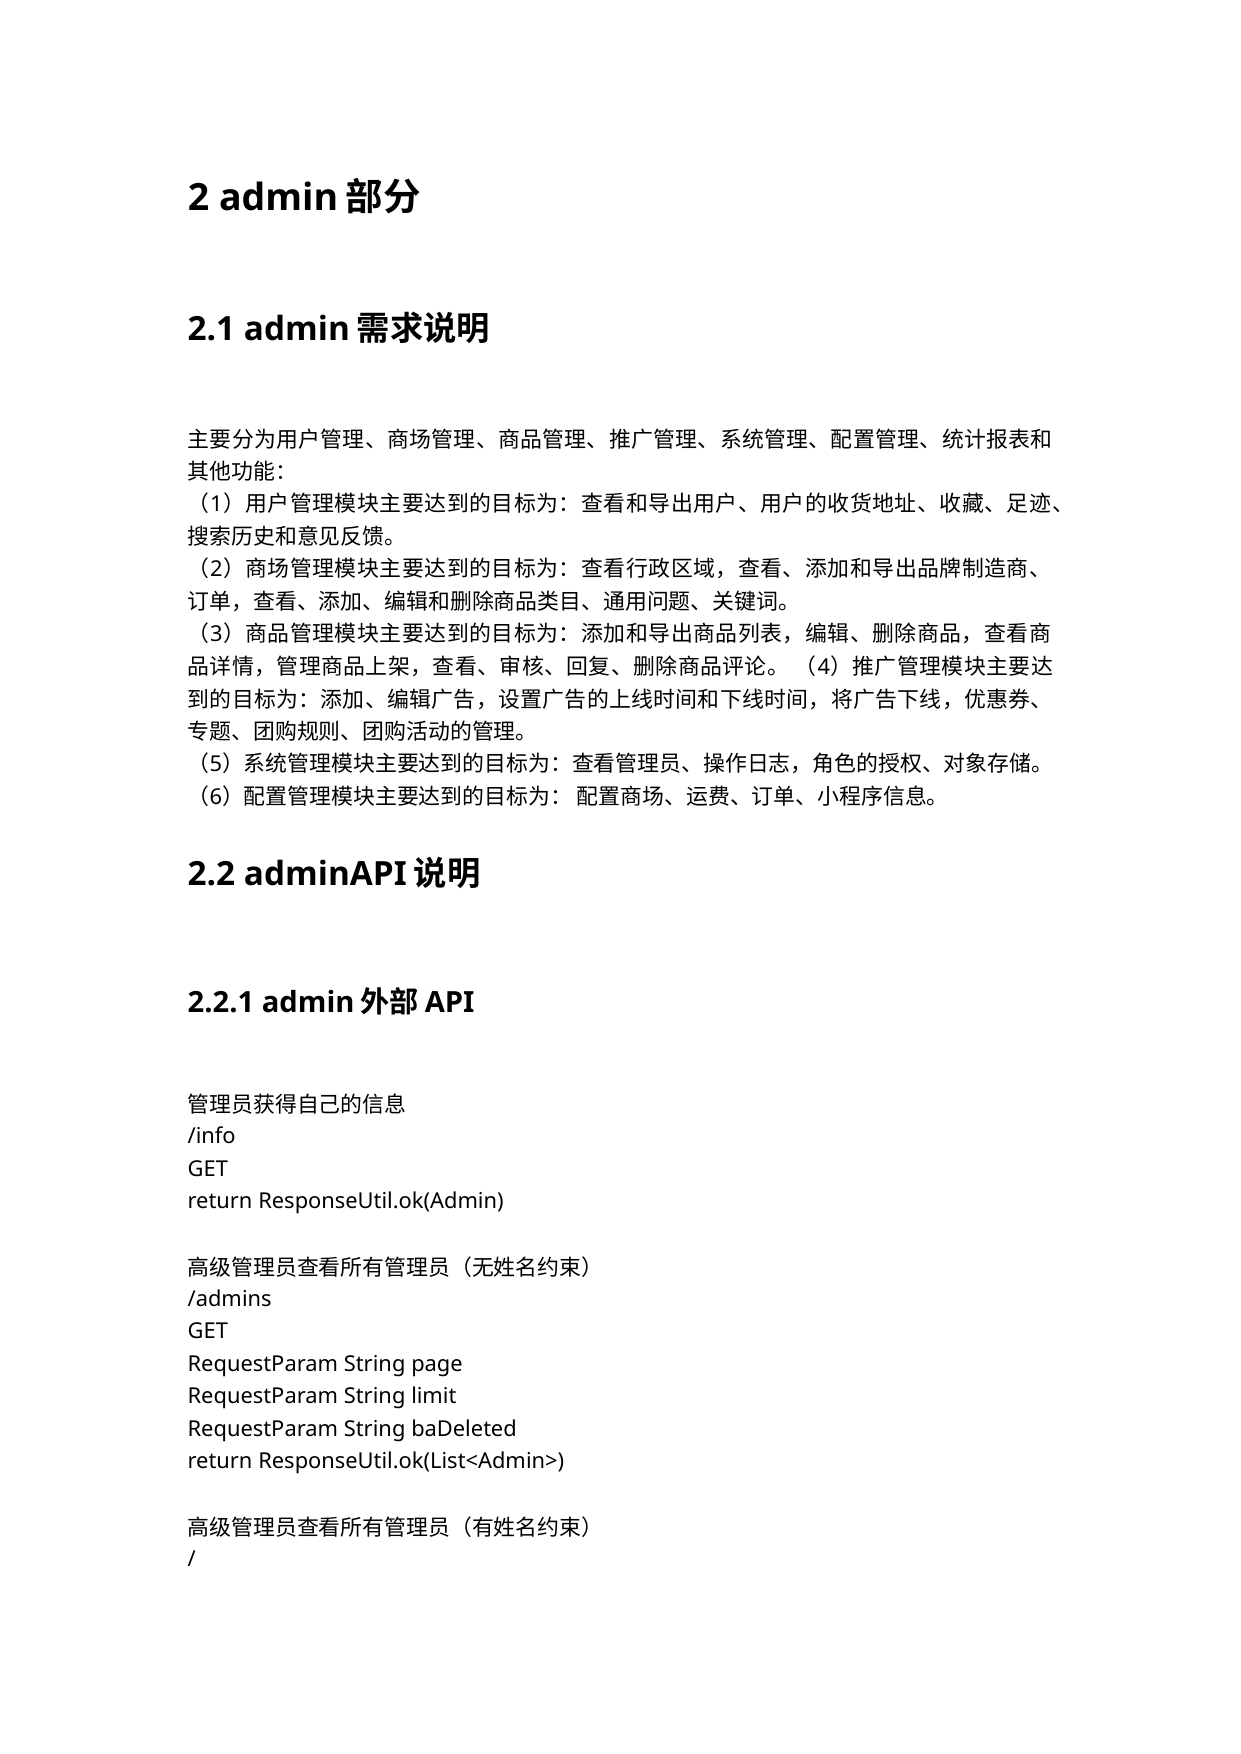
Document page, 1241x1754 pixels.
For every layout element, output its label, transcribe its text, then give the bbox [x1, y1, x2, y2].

subtitle 2.2.1 admin外部API [187, 968, 1053, 1033]
text （3）商品管理模块主要达到的目标为：添加和导出商品列表，编辑、删除商品，查看商品详情，管理商品上架，查看、审核、回复、删除商品评论。 （4）推广管理模块主要达到的目标为：添加、编辑广告，设置广告的上线时间和下线时间，将广告下线，优惠券、专题、团购规则、团购活动的管理。 [187, 616, 1053, 746]
text （1）用户管理模块主要达到的目标为：查看和导出用户、用户的收货地址、收藏、足迹、搜索历史和意见反馈。 [187, 486, 1053, 551]
subtitle 2.2 adminAPI说明 [187, 838, 1053, 903]
text （2）商场管理模块主要达到的目标为：查看行政区域，查看、添加和导出品牌制造商、订单，查看、添加、编辑和删除商品类目、通用问题、关键词。 [187, 551, 1053, 616]
text 主要分为用户管理、商场管理、商品管理、推广管理、系统管理、配置管理、统计报表和其他功能： [187, 421, 1053, 486]
subtitle 2.1 admin需求说明 [187, 294, 1053, 359]
text （6）配置管理模块主要达到的目标为： 配置商场、运费、订单、小程序信息。 [187, 779, 1053, 811]
subtitle 2 admin部分 [187, 162, 1053, 227]
text （5）系统管理模块主要达到的目标为：查看管理员、操作日志，角色的授权、对象存储。 [187, 746, 1053, 779]
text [187, 1087, 1053, 1574]
